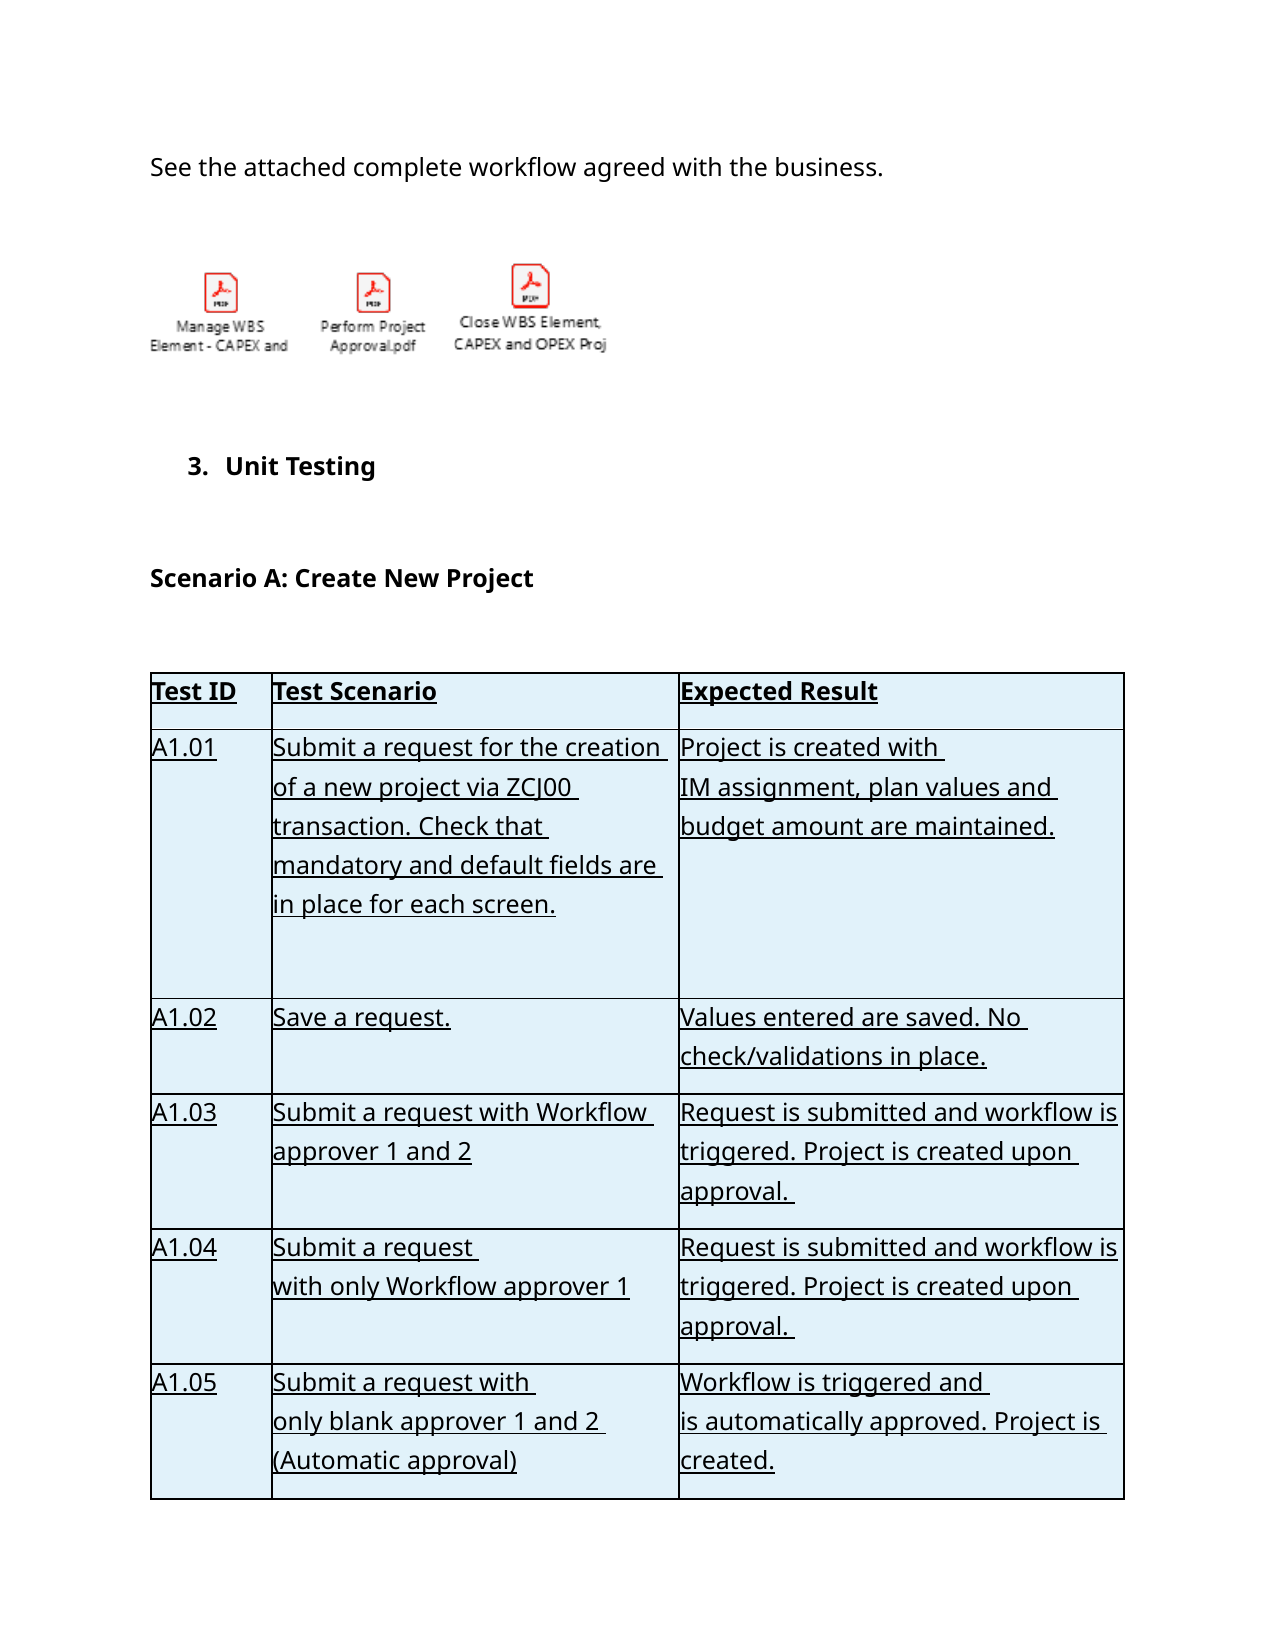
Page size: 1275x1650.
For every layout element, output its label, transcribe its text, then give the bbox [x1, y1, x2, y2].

picture [150, 271, 296, 364]
table_cell Save a request. [273, 999, 678, 1093]
table_cell Workflow is triggered and is automatically approved. Project is created. [680, 1365, 1123, 1498]
table_cell Request is submitted and workflow is triggered. Project is created upon approval. [680, 1095, 1123, 1228]
table_cell Request is submitted and workflow is triggered. Project is created upon approval. [680, 1230, 1123, 1363]
table_cell A1.03 [152, 1095, 271, 1228]
table_cell Submit a request for the creation of a new project via ZCJ00 transaction. Check that mandatory and default fields are in place for each screen. [273, 730, 678, 998]
table_cell Values entered are saved. No check/validations in place. [680, 999, 1123, 1093]
table_header Test ID [152, 674, 271, 728]
table_cell A1.05 [152, 1365, 271, 1498]
table_cell Submit a request with only Workflow approver 1 [273, 1230, 678, 1363]
table_header Expected Result [680, 674, 1123, 728]
picture [454, 261, 611, 364]
table_cell Submit a request with Workflow approver 1 and 2 [273, 1095, 678, 1228]
table_cell A1.02 [152, 999, 271, 1093]
table_cell Submit a request with only blank approver 1 and 2 (Automatic approval) [273, 1365, 678, 1498]
list Unit Testing [187, 449, 1125, 483]
table_header Test Scenario [273, 674, 678, 728]
picture [302, 271, 449, 364]
text Scenario A: Create New Project [150, 560, 1125, 594]
text See the attached complete workflow agreed with the business. [150, 150, 1125, 184]
table_cell A1.04 [152, 1230, 271, 1363]
table_cell A1.01 [152, 730, 271, 998]
table_cell Project is created with IM assignment, plan values and budget amount are maintained. [680, 730, 1123, 998]
